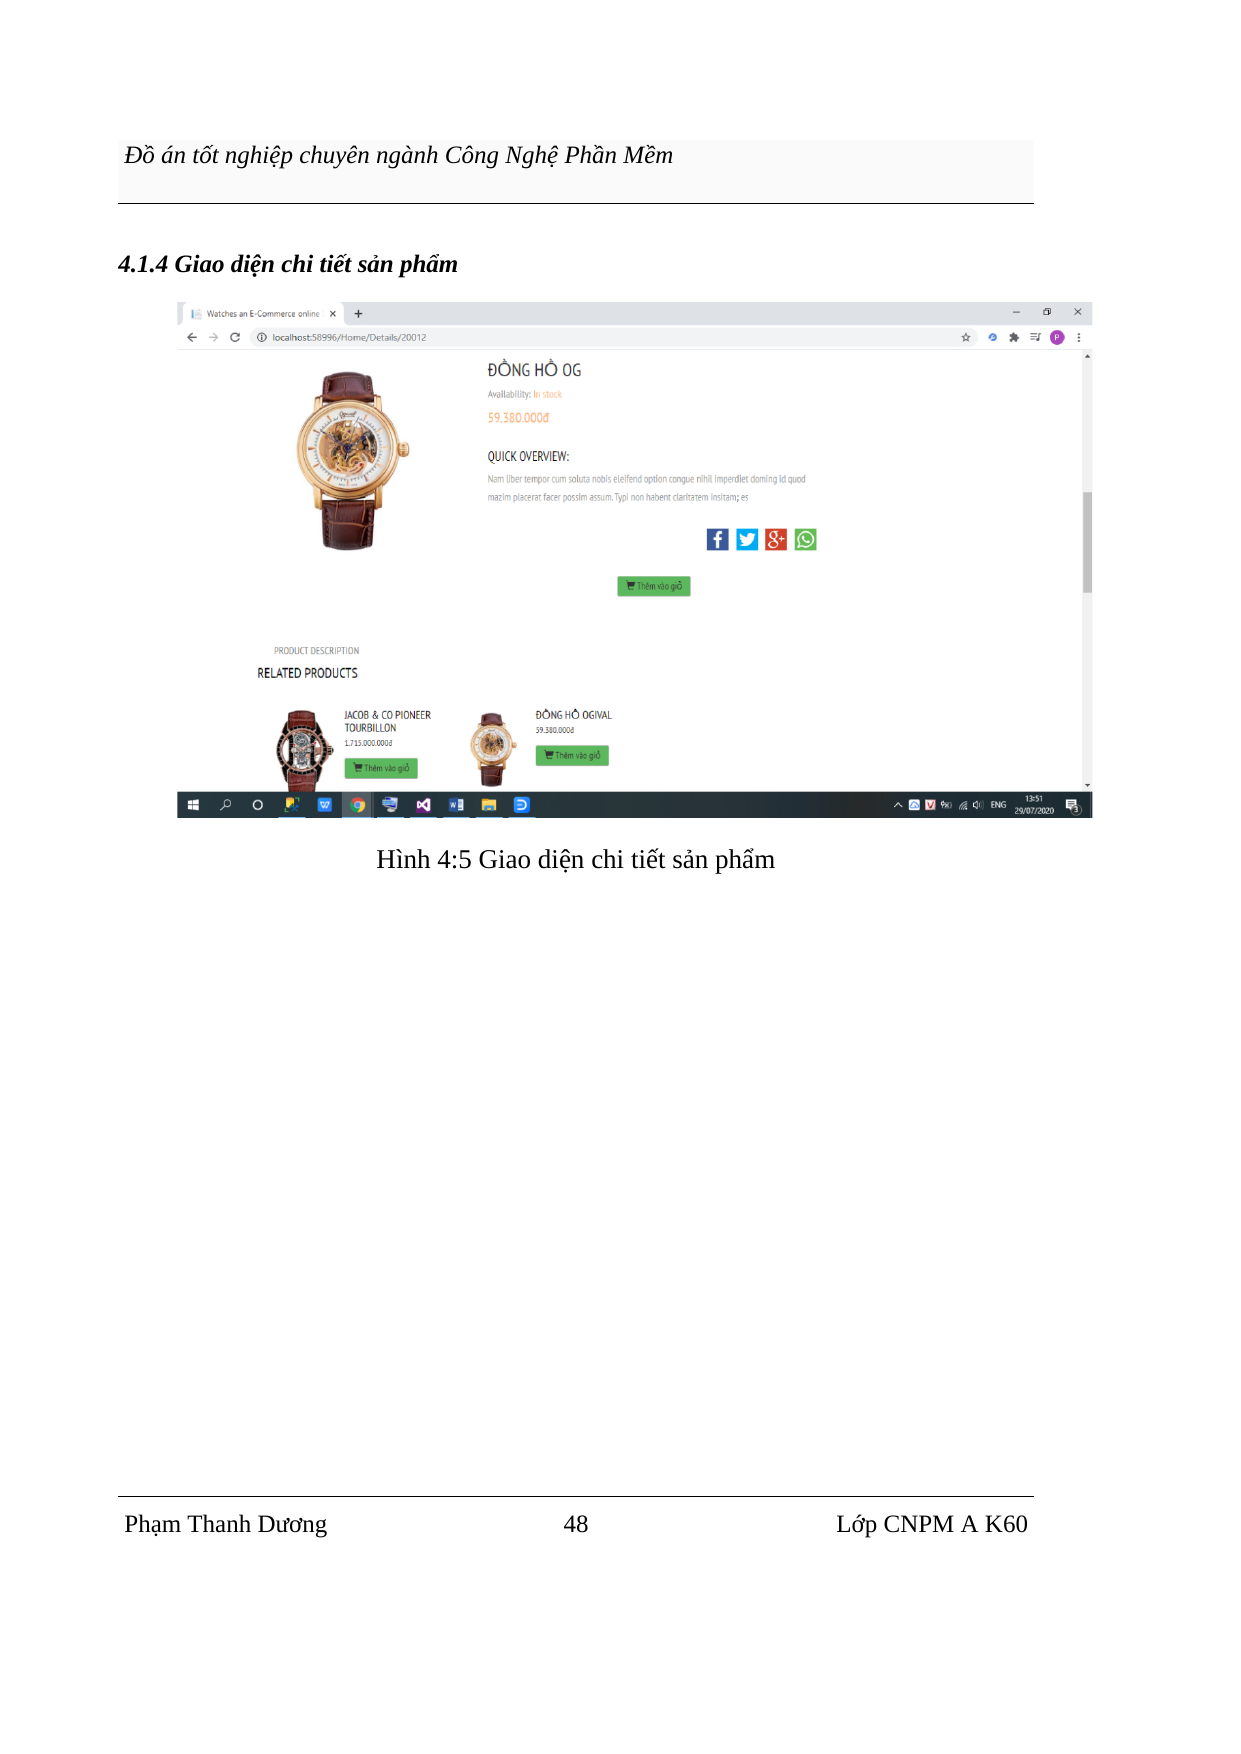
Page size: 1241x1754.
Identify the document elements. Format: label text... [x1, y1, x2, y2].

subtitle Giao diện chi tiết sản phẩm [118, 249, 1033, 278]
picture [177, 302, 1093, 818]
